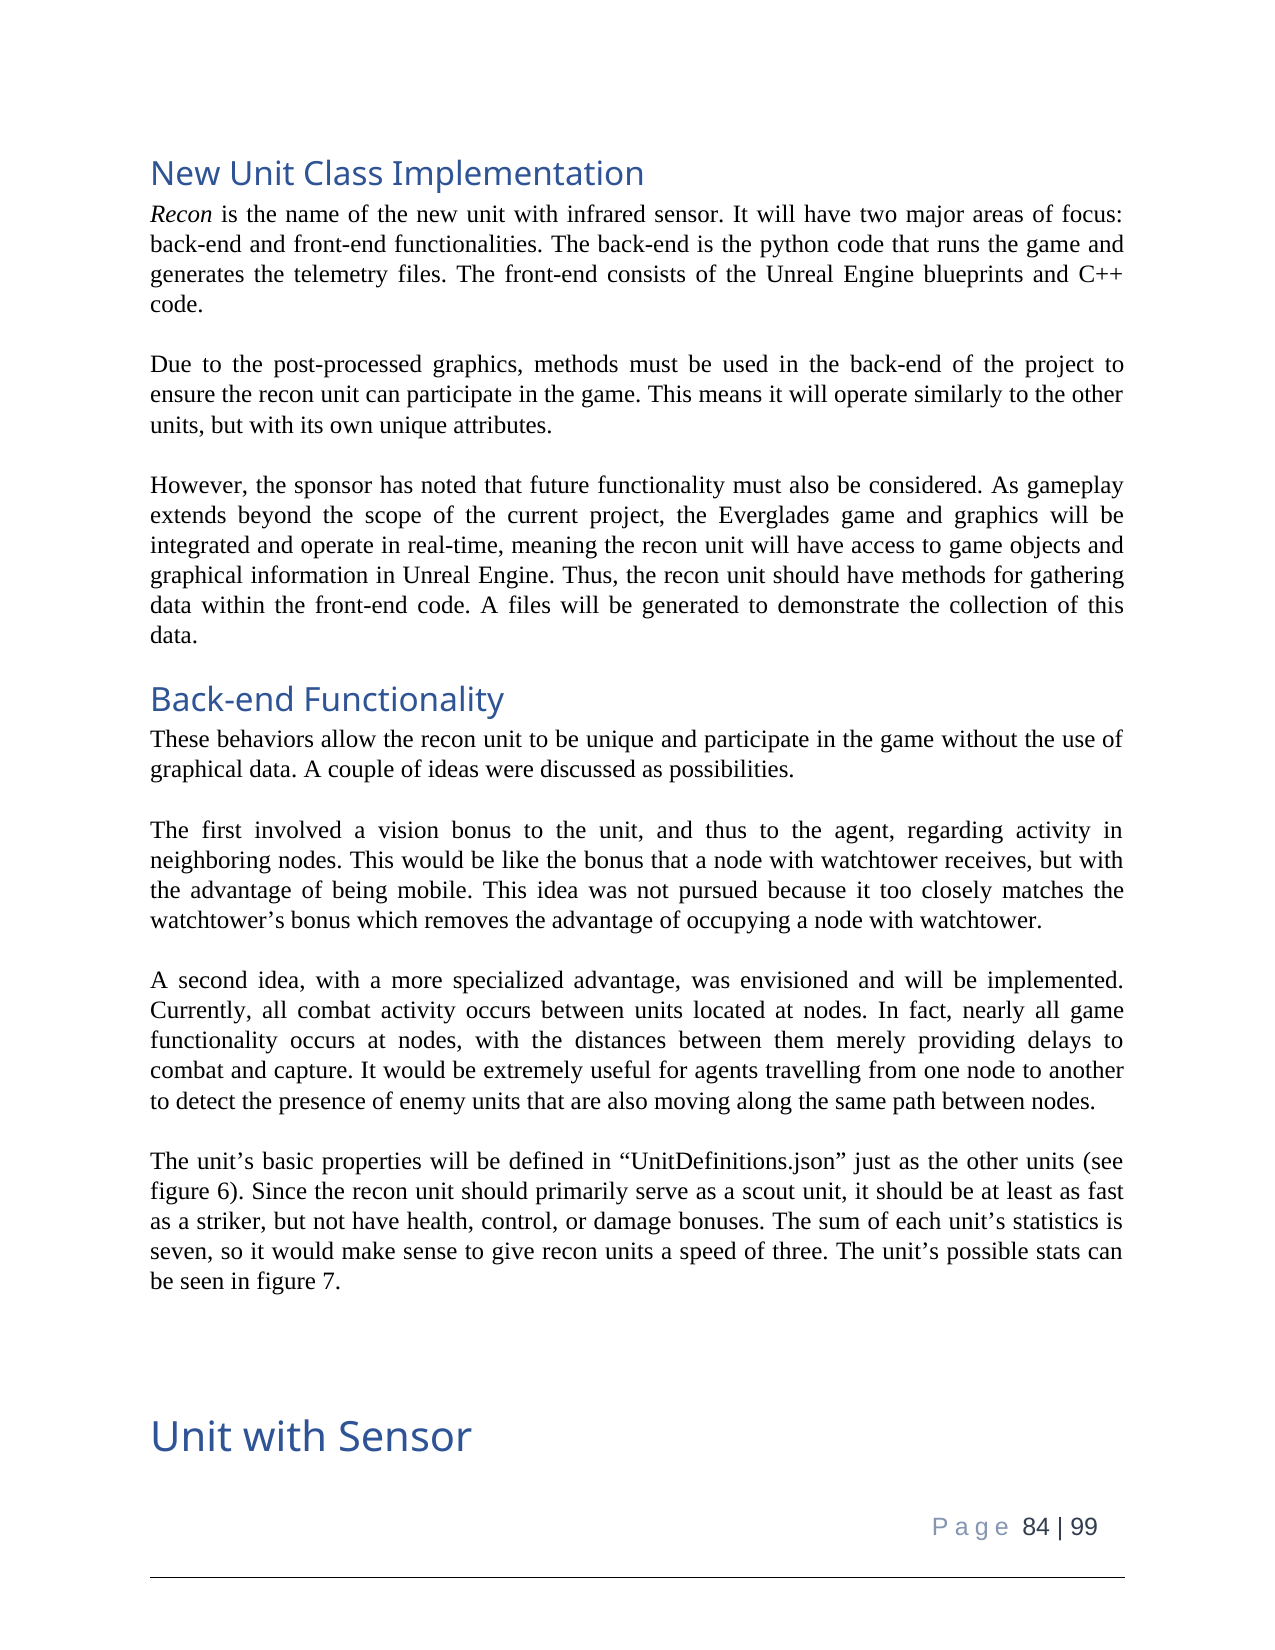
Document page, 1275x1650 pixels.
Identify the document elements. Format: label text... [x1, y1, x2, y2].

text The first involved a vision bonus to the unit, and thus to the agent, regarding activity in neighboring nodes. This would be like the bonus that a node with watchtower receives, but with the advantage of being mobile. This idea was not pursued because it too closely matches the watchtower’s bonus which removes the advantage of occupying a node with watchtower. [150, 815, 1125, 934]
text A second idea, with a more specialized advantage, was envisioned and will be implemented. Currently, all combat activity occurs between units located at nodes. In fact, nearly all game functionality occurs at nodes, with the distances between them merely providing delays to combat and capture. It would be extremely useful for agents travelling from one node to another to detect the presence of enemy units that are also moving along the same path between nodes. [150, 965, 1125, 1114]
text Recon is the name of the new unit with infrared sensor. It will have two major areas of focus: back-end and front-end functionalities. The back-end is the python code that runs the game and generates the telemetry files. The front-end consists of the Unreal Engine blueprints and C++ code. [150, 199, 1125, 318]
text However, the sponsor has noted that future functionality must also be considered. As gameplay extends beyond the scope of the current project, the Everglades game and graphics will be integrated and operate in real-time, meaning the recon unit will have access to game objects and graphical information in Unreal Engine. Thus, the recon unit should have methods for gathering data within the front-end code. A files will be generated to demonstrate the collection of this data. [150, 470, 1125, 649]
subtitle New Unit Class Implementation [150, 150, 1125, 195]
subtitle Back-end Functionality [150, 676, 1125, 721]
text The unit’s basic properties will be defined in “UnitDefinitions.json” just as the other units (see figure 6). Since the recon unit should primarily serve as a scout unit, it should be at least as fast as a striker, but not have health, control, or damage bonuses. The sum of each unit’s statistics is seven, so it would make sense to give recon units a speed of three. The unit’s possible stats can be seen in figure 7. [150, 1146, 1125, 1295]
text Due to the post-processed graphics, methods must be used in the back-end of the project to ensure the recon unit can participate in the game. This means it will operate similarly to the other units, but with its own unique attributes. [150, 349, 1125, 438]
text These behaviors allow the recon unit to be unique and participate in the game without the use of graphical data. A couple of ideas were discussed as possibilities. [150, 724, 1125, 783]
text Unit with Sensor [150, 1407, 1125, 1464]
